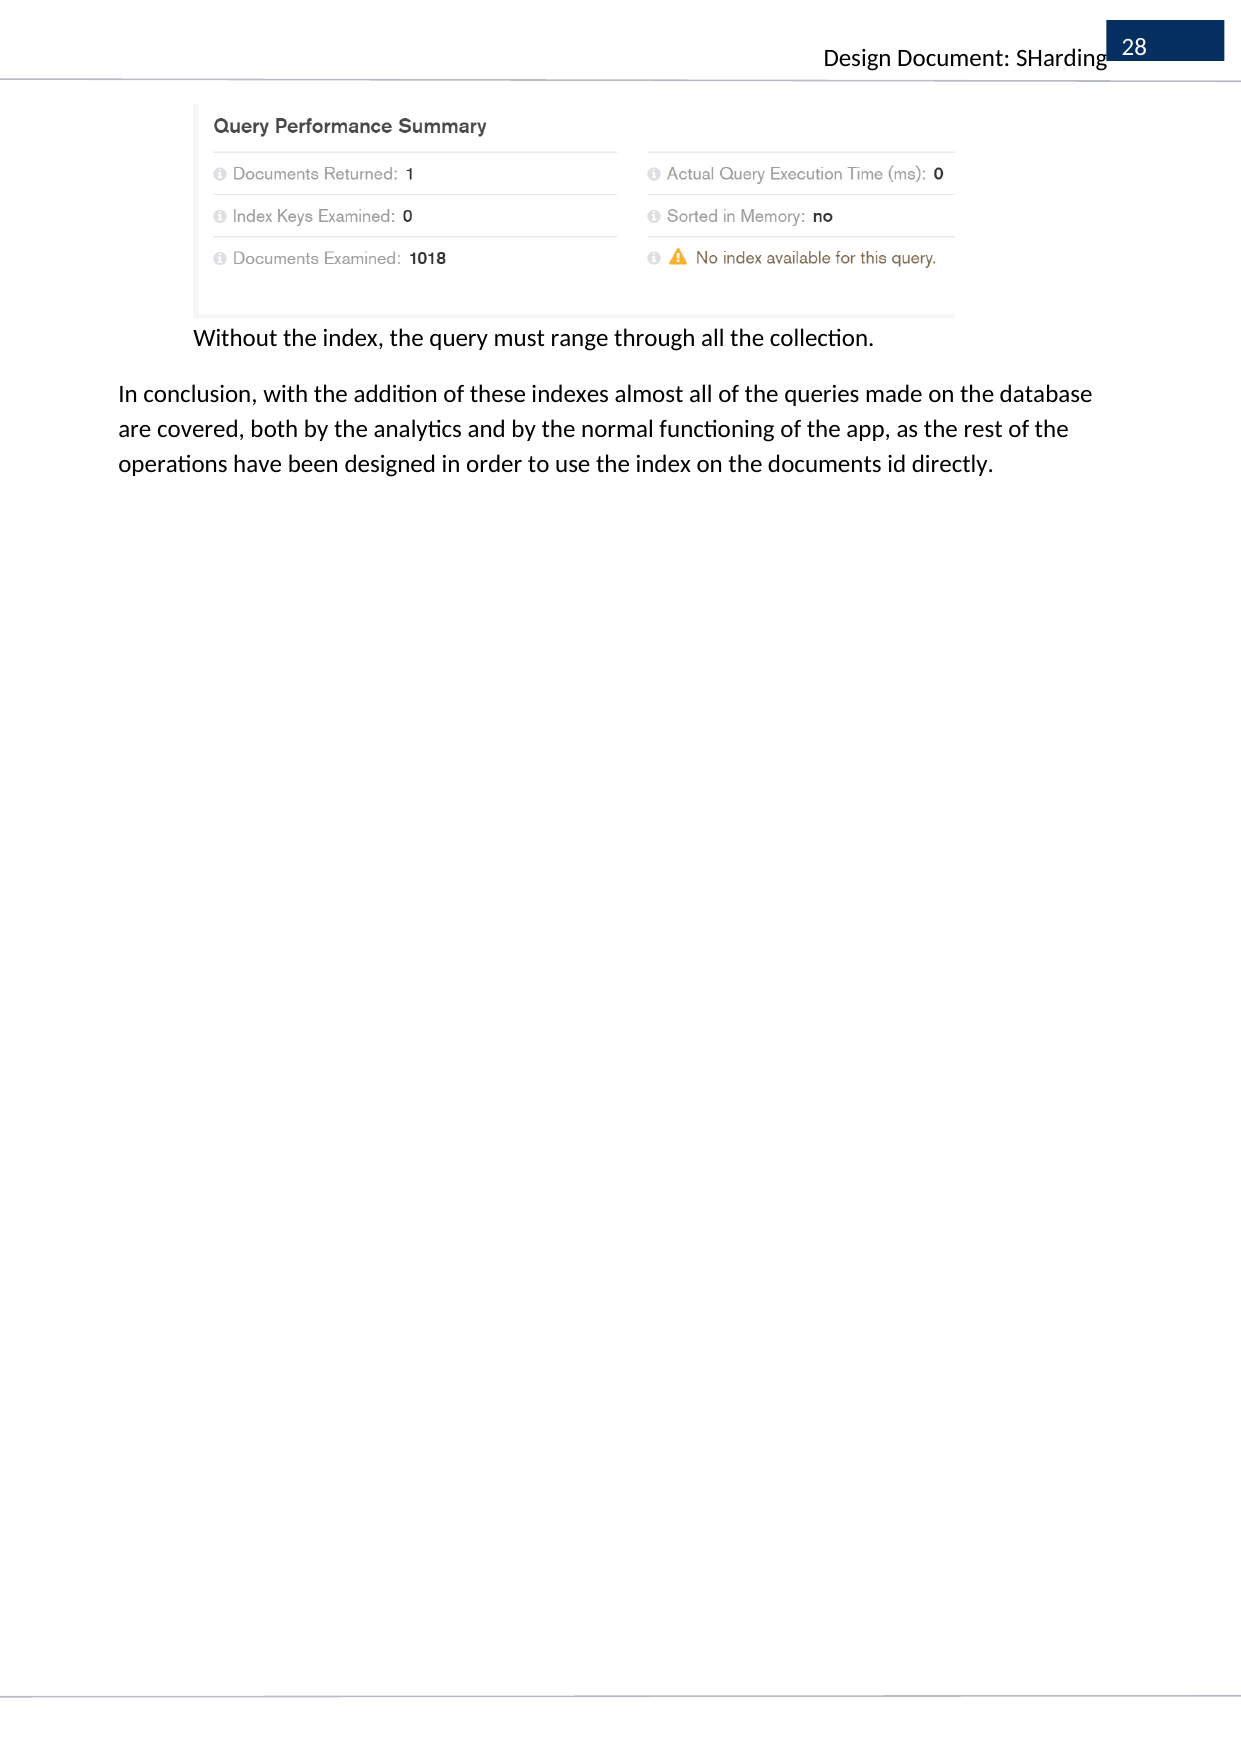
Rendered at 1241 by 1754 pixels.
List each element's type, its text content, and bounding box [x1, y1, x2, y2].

text In conclusion, with the addition of these indexes almost all of the queries made on the database are covered, both by the analytics and by the normal functioning of the app, as the rest of the operations have been designed in order to use the index on the documents id directly. [118, 378, 1122, 514]
picture [193, 104, 955, 318]
